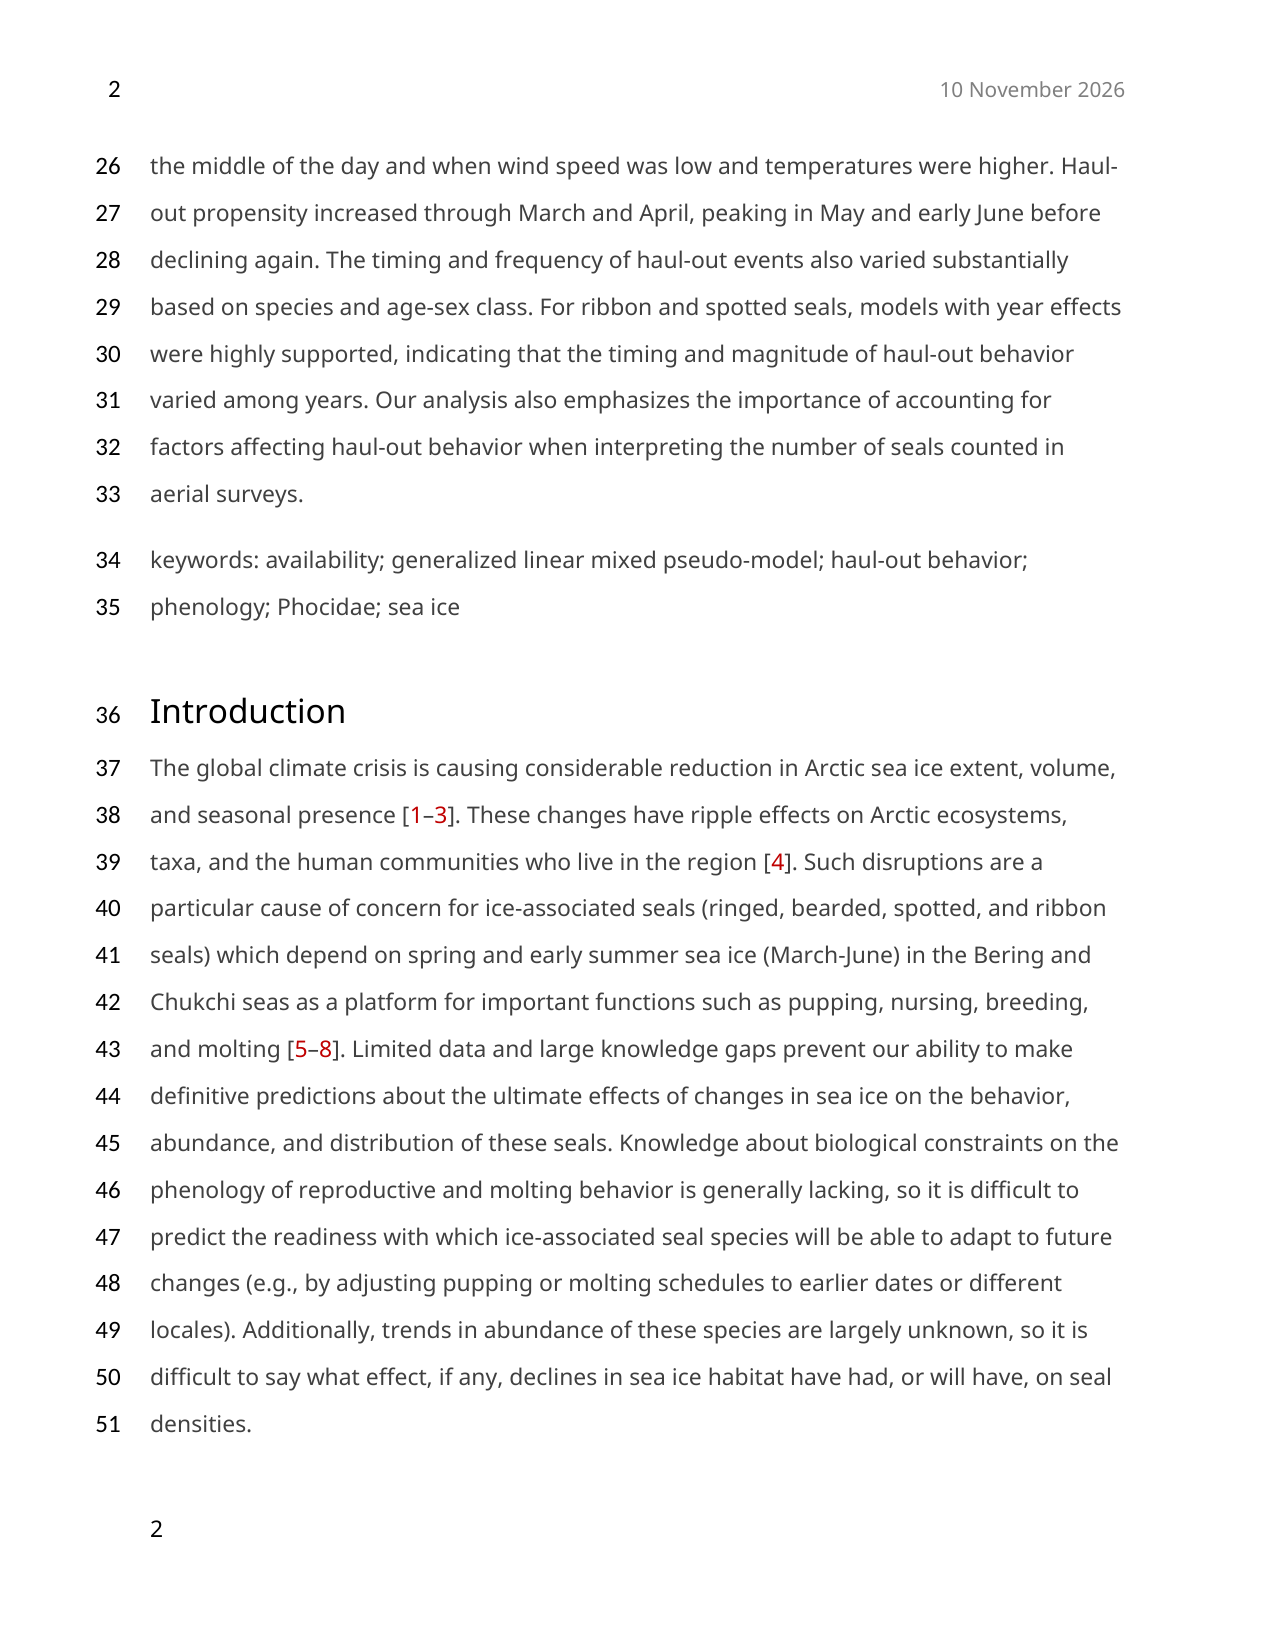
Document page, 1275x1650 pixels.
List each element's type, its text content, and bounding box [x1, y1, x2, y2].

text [150, 150, 1125, 509]
text keywords: availability; generalized linear mixed pseudo-model; haul-out behavior; phenology; Phocidae; sea ice [150, 544, 1125, 622]
subtitle Introduction [150, 687, 1125, 733]
text The global climate crisis is causing considerable reduction in Arctic sea ice extent, volume, and seasonal presence [1–3]. These changes have ripple effects on Arctic ecosystems, taxa, and the human communities who live in the region [4]. Such disruptions are a particular cause of concern for ice-associated seals (ringed, bearded, spotted, and ribbon seals) which depend on spring and early summer sea ice (March-June) in the Bering and Chukchi seas as a platform for important functions such as pupping, nursing, breeding, and molting [5–8]. Limited data and large knowledge gaps prevent our ability to make definitive predictions about the ultimate effects of changes in sea ice on the behavior, abundance, and distribution of these seals. Knowledge about biological constraints on the phenology of reproductive and molting behavior is generally lacking, so it is difficult to predict the readiness with which ice-associated seal species will be able to adapt to future changes (e.g., by adjusting pupping or molting schedules to earlier dates or different locales). Additionally, trends in abundance of these species are largely unknown, so it is difficult to say what effect, if any, declines in sea ice habitat have had, or will have, on seal densities. [150, 752, 1125, 1439]
